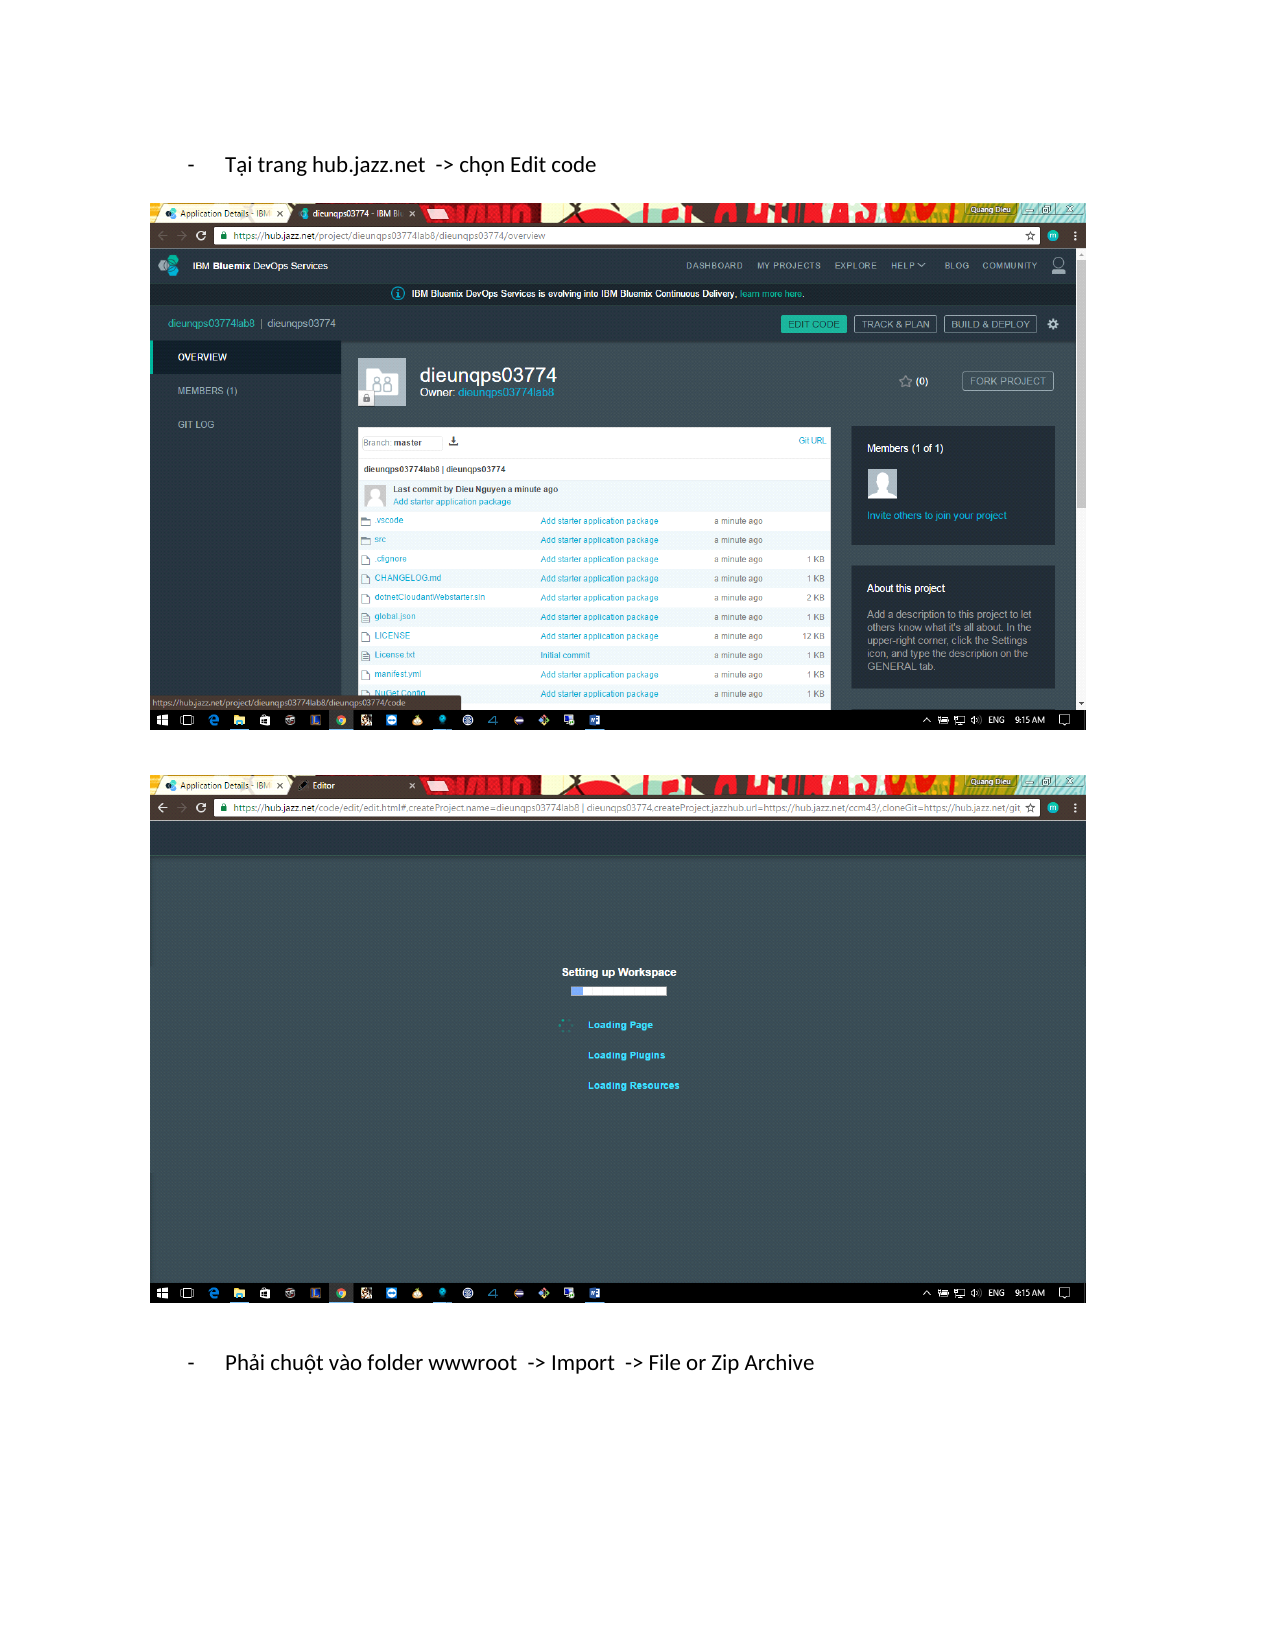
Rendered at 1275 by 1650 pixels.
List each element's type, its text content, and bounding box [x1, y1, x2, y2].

list Phải chuột vào folder wwwroot -> Import -> File or Zip Archive [187, 1348, 1125, 1376]
list Tại trang hub.jazz.net -> chọn Edit code [187, 150, 1125, 178]
picture [150, 203, 1086, 730]
picture [150, 775, 1086, 1303]
